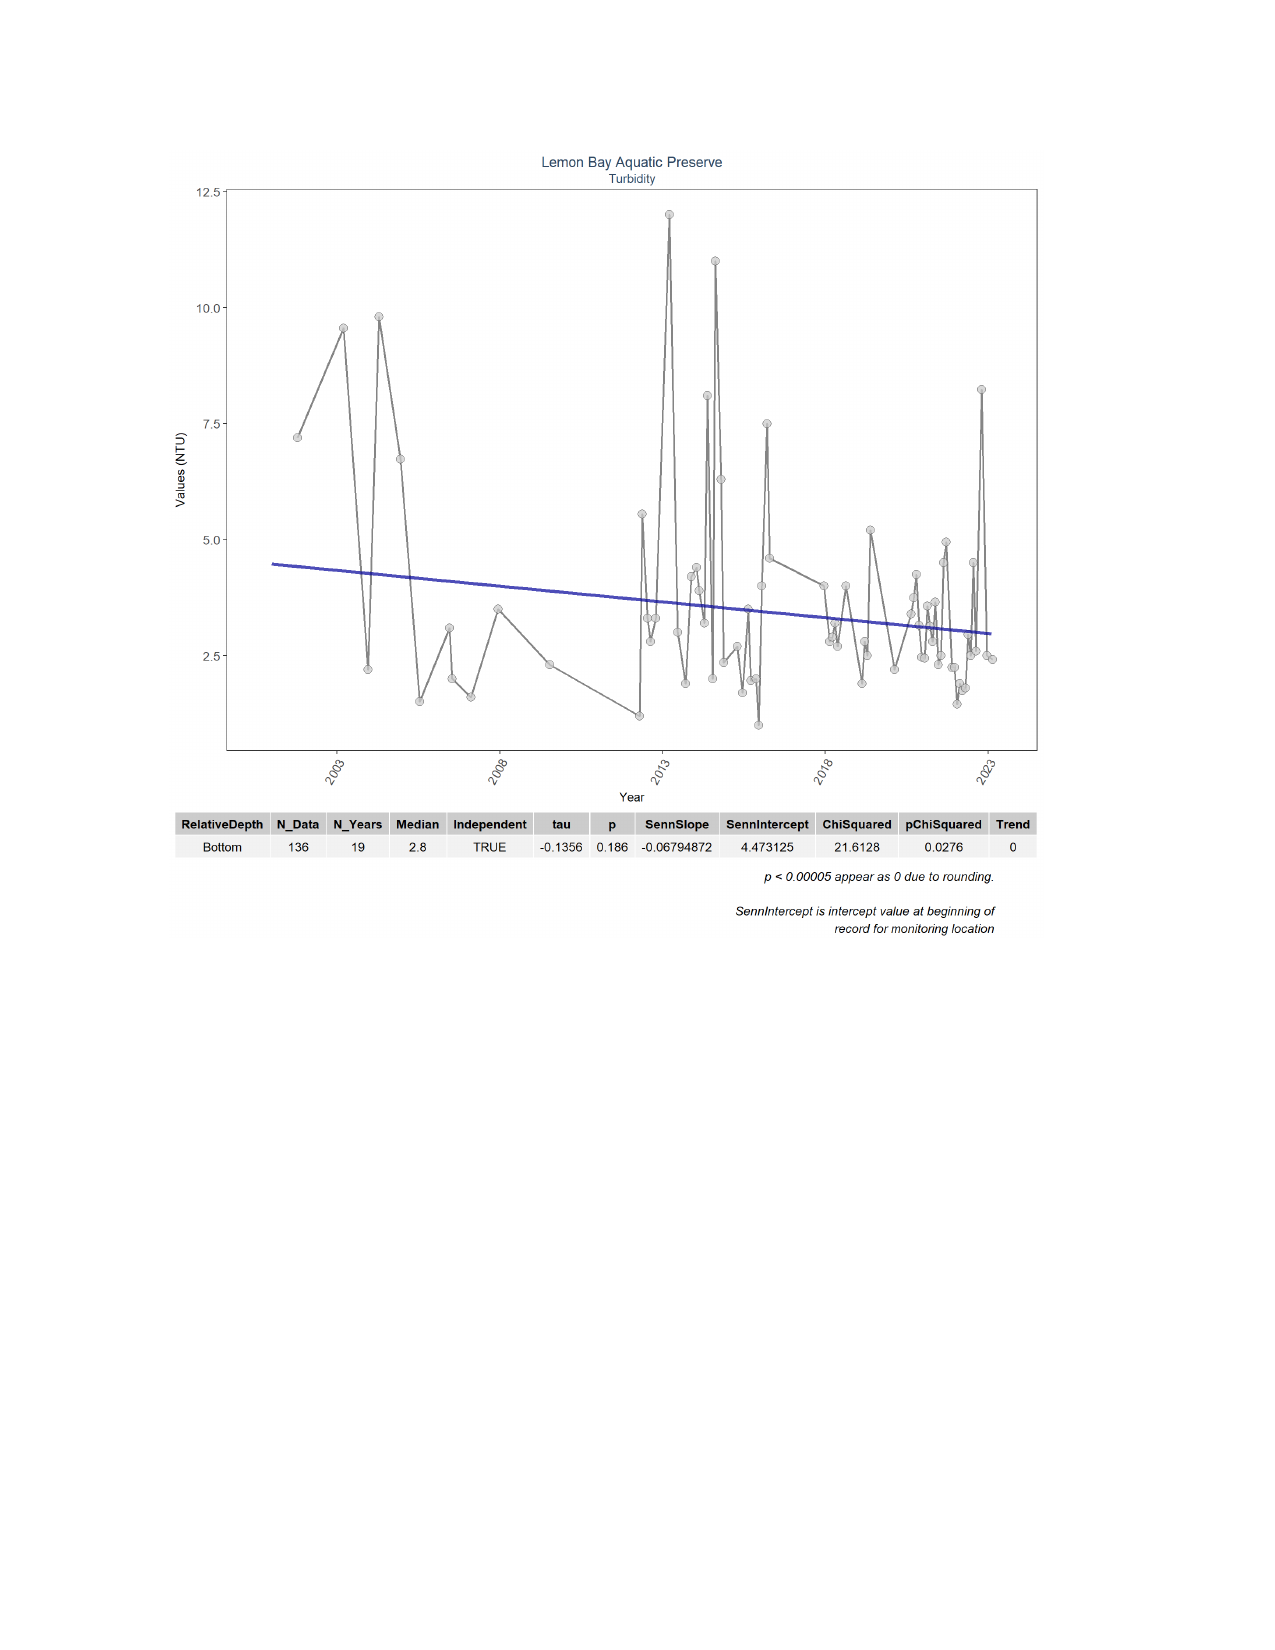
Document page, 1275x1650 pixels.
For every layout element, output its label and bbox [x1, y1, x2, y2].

picture [168, 150, 1044, 938]
